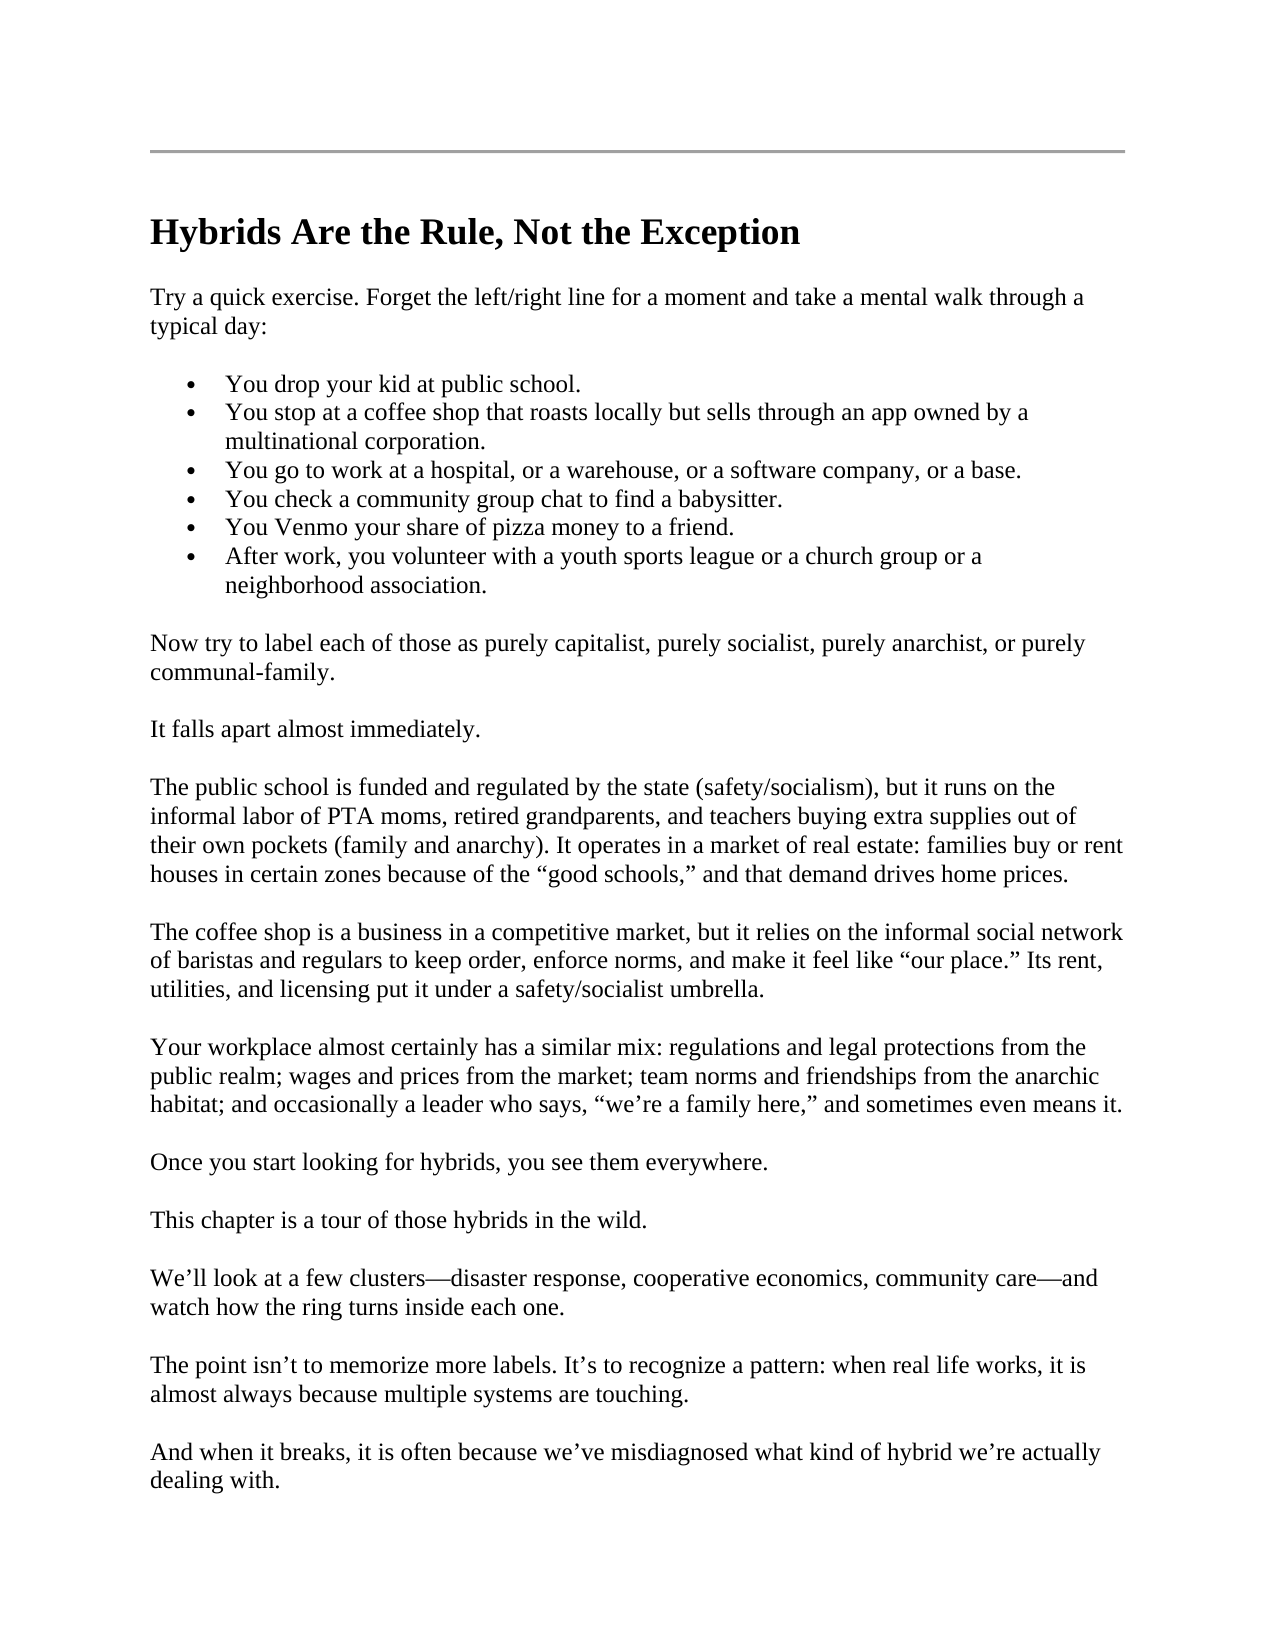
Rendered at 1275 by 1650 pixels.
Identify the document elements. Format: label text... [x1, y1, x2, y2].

list You go to work at a hospital, or a warehouse, or a software company, or a base. [187, 455, 1125, 484]
text It falls apart almost immediately. [150, 714, 1125, 743]
list You drop your kid at public school. [187, 369, 1125, 397]
text Now try to label each of those as purely capitalist, purely socialist, purely anarchist, or purely communal-family. [150, 628, 1125, 685]
text Once you start looking for hybrids, you see them everywhere. [150, 1147, 1125, 1176]
text And when it breaks, it is often because we’ve misdiagnosed what kind of hybrid we’re actually dealing with. [150, 1437, 1125, 1494]
text Your workplace almost certainly has a similar mix: regulations and legal protections from the public realm; wages and prices from the market; team norms and friendships from the anarchic habitat; and occasionally a leader who says, “we’re a family here,” and sometimes even means it. [150, 1032, 1125, 1118]
text Try a quick exercise. Forget the left/right line for a moment and take a mental walk through a typical day: [150, 282, 1125, 339]
list You Venmo your share of pizza money to a friend. [187, 512, 1125, 541]
text This chapter is a tour of those hybrids in the wild. [150, 1205, 1125, 1234]
text The coffee shop is a business in a competitive market, but it relies on the informal social network of baristas and regulars to keep order, enforce norms, and make it feel like “our place.” Its rent, utilities, and licensing put it under a safety/socialist umbrella. [150, 917, 1125, 1003]
text We’ll look at a few clusters—disaster response, cooperative economics, community care—and watch how the ring turns inside each one. [150, 1263, 1125, 1321]
list After work, you volunteer with a youth sports league or a church group or a neighborhood association. [187, 541, 1125, 599]
list You check a community group chat to find a babysitter. [187, 484, 1125, 512]
text The point isn’t to memorize more labels. It’s to recognize a pattern: when real life works, it is almost always because multiple systems are touching. [150, 1350, 1125, 1407]
list You stop at a coffee shop that roasts locally but sells through an app owned by a multinational corporation. [187, 397, 1125, 455]
text Hybrids Are the Rule, Not the Exception [150, 210, 1125, 253]
text The public school is funded and regulated by the state (safety/socialism), but it runs on the informal labor of PTA moms, retired grandparents, and teachers buying extra supplies out of their own pockets (family and anarchy). It operates in a market of real estate: families buy or rent houses in certain zones because of the “good schools,” and that demand drives home prices. [150, 772, 1125, 887]
